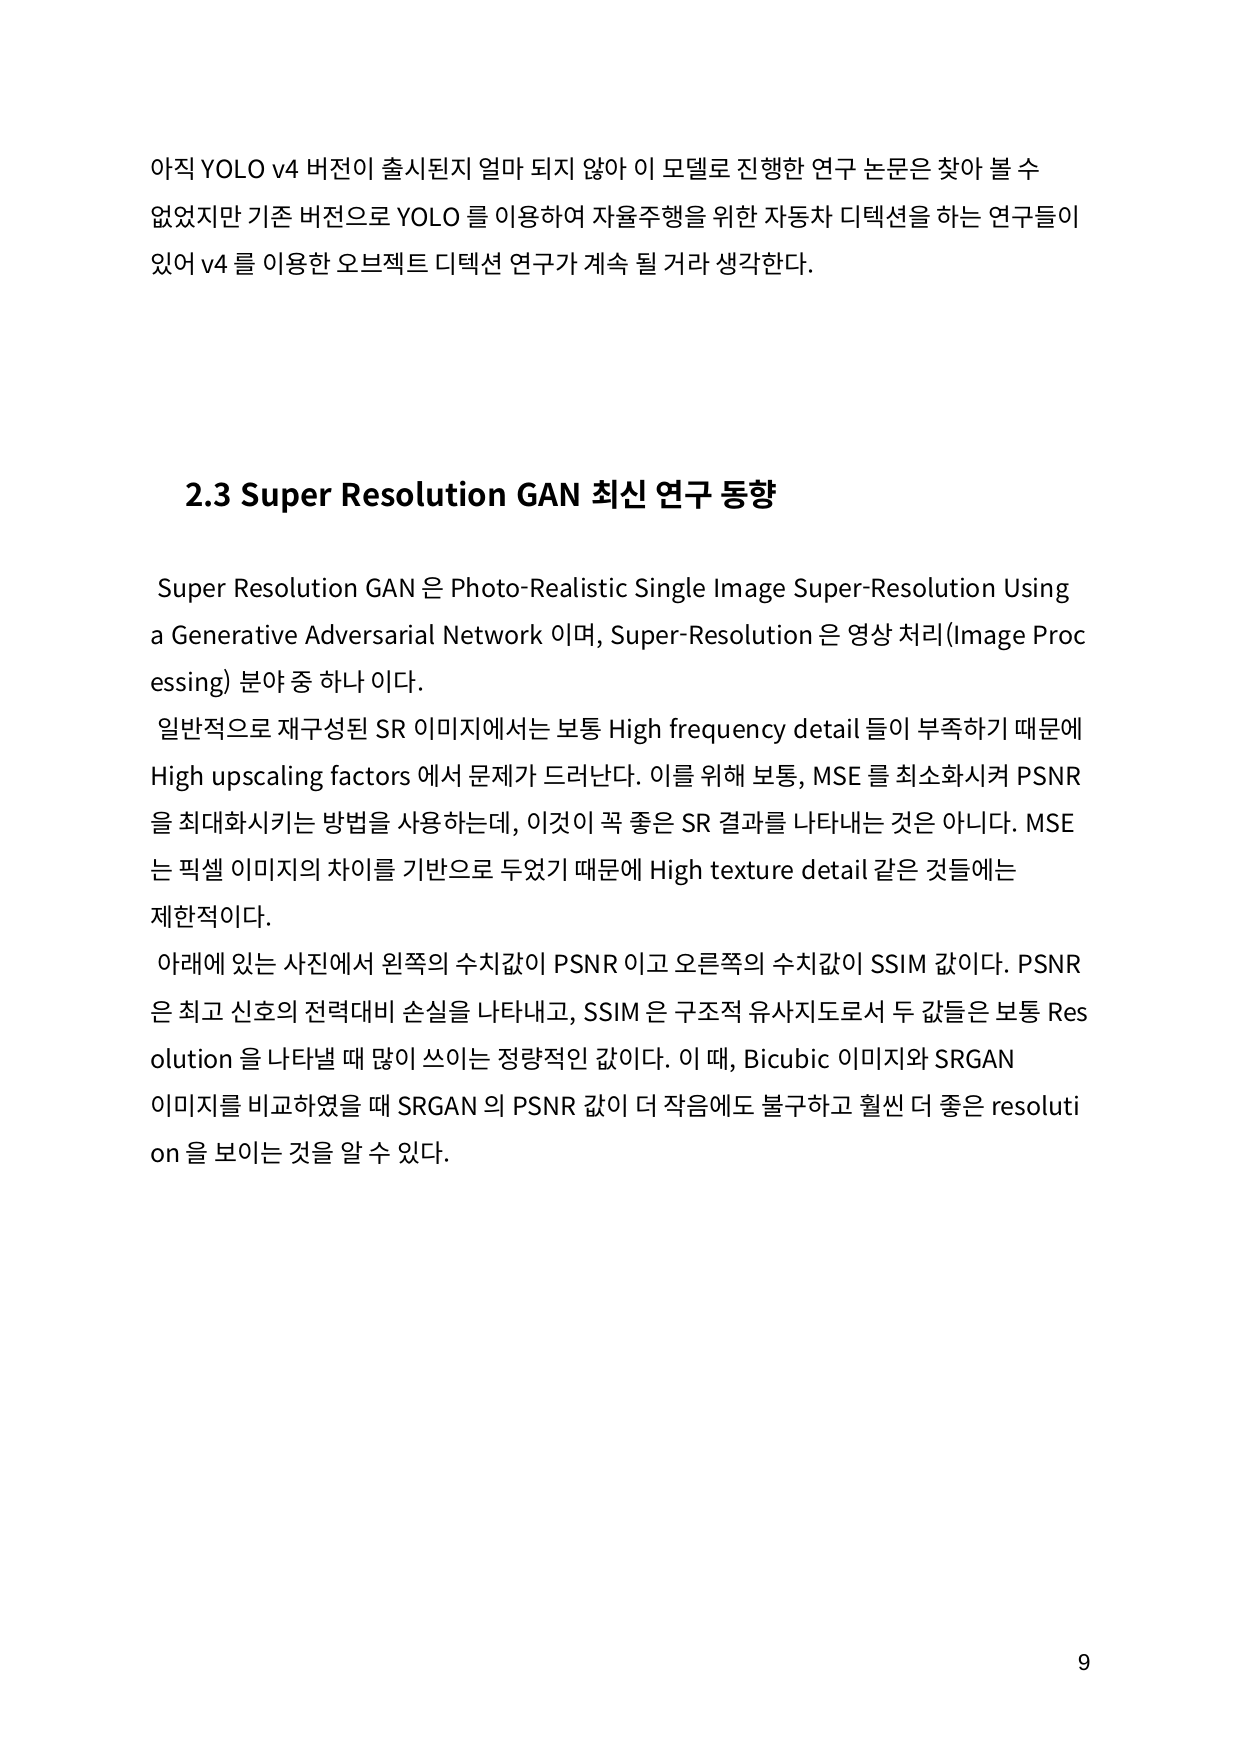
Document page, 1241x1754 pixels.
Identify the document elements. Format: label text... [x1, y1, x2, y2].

text 일반적으로 재구성된 SR 이미지에서는 보통 High frequency detail들이 부족하기 때문에 High upscaling factors에서 문제가 드러난다. 이를 위해 보통, MSE를 최소화시켜 PSNR을 최대화시키는 방법을 사용하는데, 이것이 꼭 좋은 SR 결과를 나타내는 것은 아니다. MSE는 픽셀 이미지의 차이를 기반으로 두었기 때문에 High texture detail같은 것들에는 제한적이다. [150, 709, 1090, 934]
text 아직 YOLO v4 버전이 출시된지 얼마 되지 않아 이 모델로 진행한 연구 논문은 찾아 볼 수 없었지만 기존 버전으로 YOLO를 이용하여 자율주행을 위한 자동차 디텍션을 하는 연구들이 있어 v4를 이용한 오브젝트 디텍션 연구가 계속 될 거라 생각한다. [150, 150, 1090, 280]
text Super Resolution GAN은 Photo-Realistic Single Image Super-Resolution Using a Generative Adversarial Network 이며, Super-Resolution은 영상 처리(Image Processing) 분야 중 하나 이다. [150, 568, 1090, 699]
text 2.3 Super Resolution GAN 최신 연구 동향 [150, 470, 1090, 515]
text 아래에 있는 사진에서 왼쪽의 수치값이 PSNR이고 오른쪽의 수치값이 SSIM 값이다. PSNR은 최고 신호의 전력대비 손실을 나타내고, SSIM은 구조적 유사지도로서 두 값들은 보통 Resolution을 나타낼 때 많이 쓰이는 정량적인 값이다. 이 때, Bicubic 이미지와 SRGAN 이미지를 비교하였을 때 SRGAN의 PSNR 값이 더 작음에도 불구하고 훨씬 더 좋은 resolution을 보이는 것을 알 수 있다. [150, 945, 1090, 1169]
